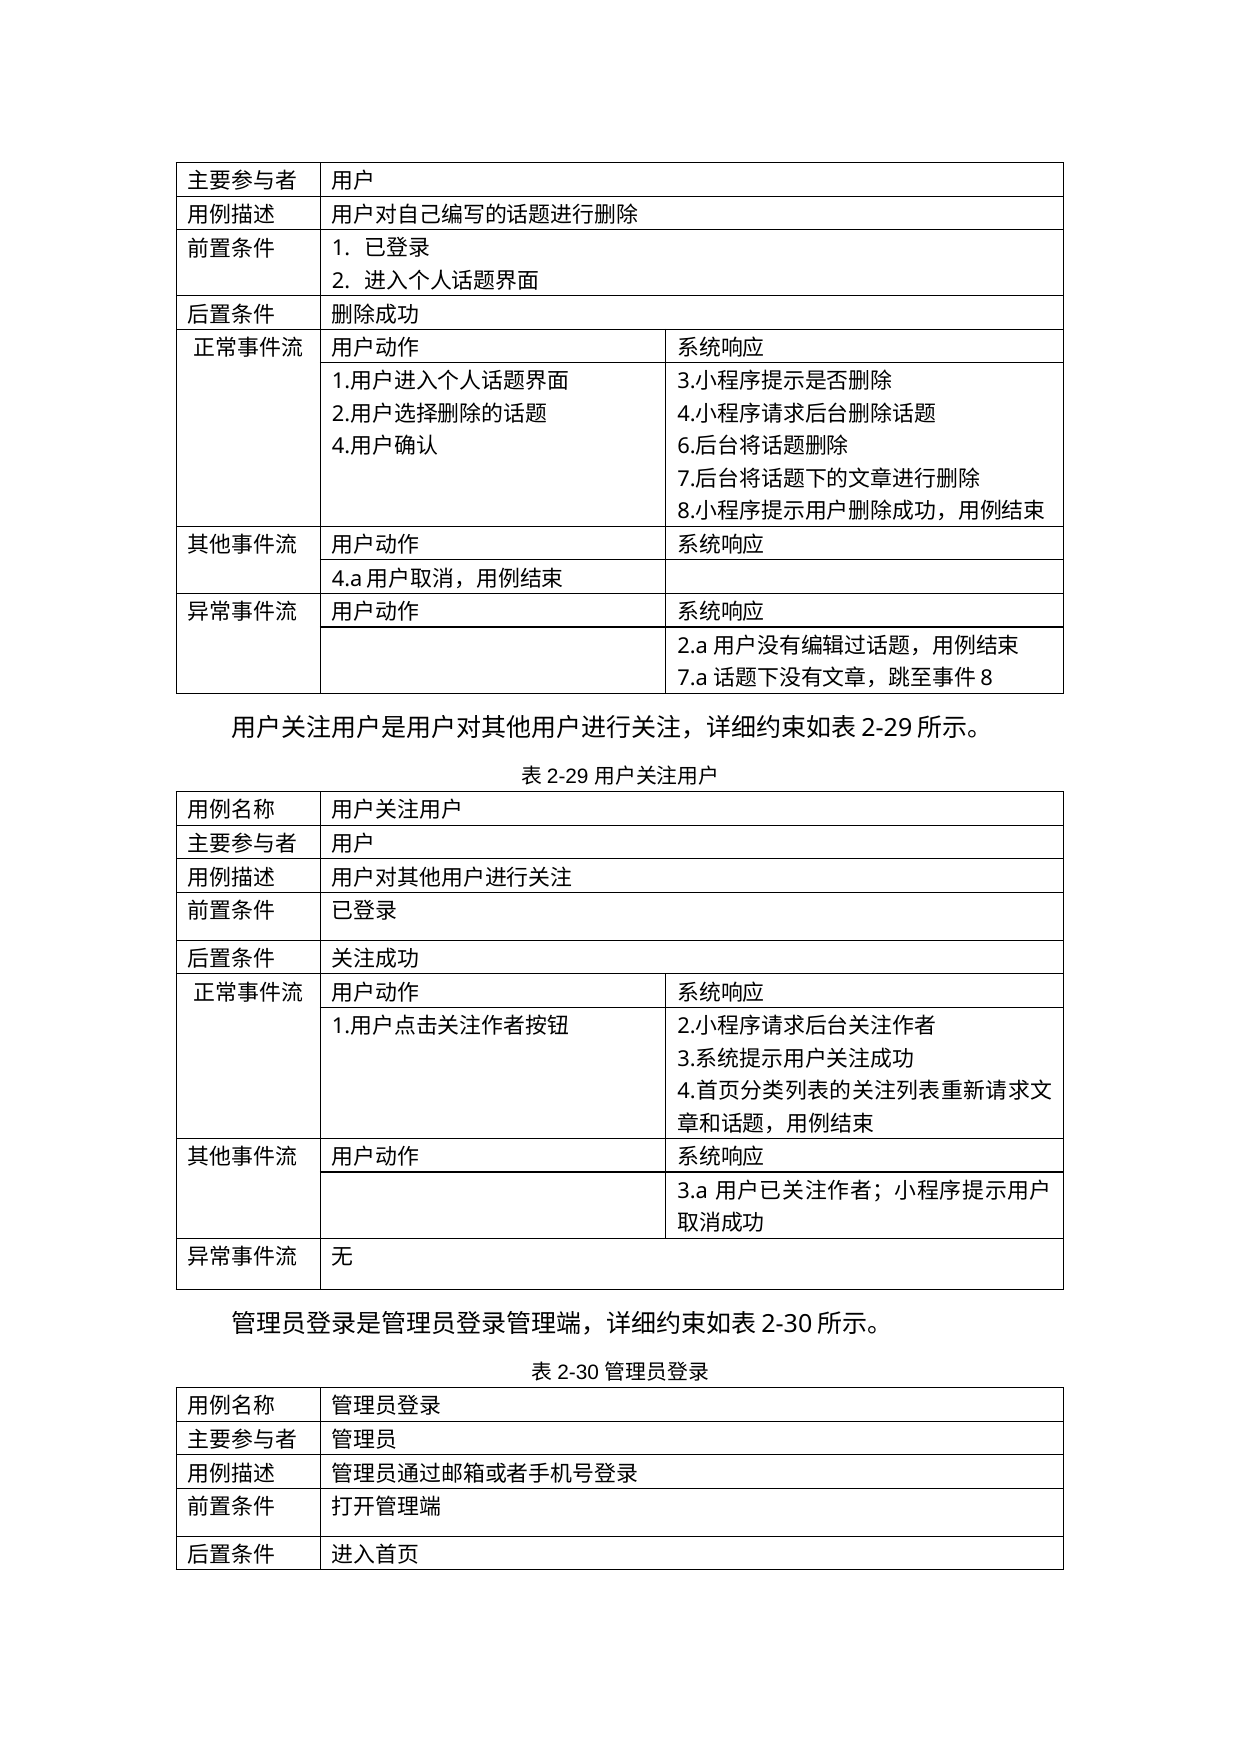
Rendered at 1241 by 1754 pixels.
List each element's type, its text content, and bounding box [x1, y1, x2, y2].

table_cell 用例描述 [177, 1455, 320, 1488]
table_cell [666, 560, 1063, 593]
table_cell 打开管理端 [321, 1489, 1063, 1536]
text 用户关注用户是用户对其他用户进行关注，详细约束如表2-29所示。 [187, 694, 1053, 758]
table_cell 已登录 [321, 893, 1063, 940]
table_cell 正常事件流 [177, 974, 320, 1138]
table_cell 用户动作 [321, 527, 665, 559]
table_cell 用户 [321, 826, 1063, 858]
table_cell 其他事件流 [177, 1139, 320, 1237]
text 管理员登录是管理员登录管理端，详细约束如表2-30所示。 [187, 1290, 1053, 1354]
table_cell 进入首页 [321, 1537, 1063, 1569]
table_cell 管理员通过邮箱或者手机号登录 [321, 1455, 1063, 1488]
text 表 2-29 用户关注用户 [187, 758, 1053, 791]
table_cell 系统响应 [666, 1139, 1063, 1171]
table_cell 异常事件流 [177, 594, 320, 692]
table_cell 系统响应 [666, 974, 1063, 1007]
table_cell [321, 1173, 665, 1237]
table_header 用例名称 [177, 792, 320, 824]
table_cell 1.用户点击关注作者按钮 [321, 1008, 665, 1138]
table_cell 删除成功 [321, 296, 1063, 329]
table_cell 3.小程序提示是否删除 4.小程序请求后台删除话题 6.后台将话题删除 7.后台将话题下的文章进行删除 8.小程序提示用户删除成功，用例结束 [666, 363, 1063, 526]
table_cell 2.a 用户没有编辑过话题，用例结束 7.a 话题下没有文章，跳至事件8 [666, 628, 1063, 692]
table_cell 前置条件 [177, 893, 320, 940]
table_cell 前置条件 [177, 230, 320, 295]
table_cell 用户动作 [321, 330, 665, 362]
table_cell 主要参与者 [177, 826, 320, 858]
table_cell 管理员 [321, 1422, 1063, 1454]
table_cell 用户动作 [321, 594, 665, 626]
table_cell 3.a 用户已关注作者；小程序提示用户取消成功 [666, 1173, 1063, 1237]
table_cell 后置条件 [177, 1537, 320, 1569]
table_cell 正常事件流 [177, 330, 320, 526]
table_cell 已登录 进入个人话题界面 [321, 230, 1063, 295]
table_cell 2.小程序请求后台关注作者 3.系统提示用户关注成功 4.首页分类列表的关注列表重新请求文章和话题，用例结束 [666, 1008, 1063, 1138]
table_cell 异常事件流 [177, 1239, 320, 1288]
table_header 用例名称 [177, 1388, 320, 1421]
table_cell 用例描述 [177, 197, 320, 229]
table_header 用户关注用户 [321, 792, 1063, 824]
table_cell 1.用户进入个人话题界面 2.用户选择删除的话题 4.用户确认 [321, 363, 665, 526]
table_cell 后置条件 [177, 296, 320, 329]
table_cell 用户动作 [321, 974, 665, 1007]
table_cell 用户对自己编写的话题进行删除 [321, 197, 1063, 229]
table_cell 主要参与者 [177, 1422, 320, 1454]
table_cell 主要参与者 [177, 163, 320, 196]
table_cell 4.a用户取消，用例结束 [321, 560, 665, 593]
table_cell 后置条件 [177, 941, 320, 973]
table_cell 其他事件流 [177, 527, 320, 593]
table_cell 系统响应 [666, 594, 1063, 626]
text 表 2-30 管理员登录 [187, 1354, 1053, 1387]
table_cell 用户 [321, 163, 1063, 196]
table_cell 无 [321, 1239, 1063, 1288]
table_cell 用户动作 [321, 1139, 665, 1171]
table_cell 前置条件 [177, 1489, 320, 1536]
table_header 管理员登录 [321, 1388, 1063, 1421]
table_cell 系统响应 [666, 527, 1063, 559]
table_cell 用户对其他用户进行关注 [321, 859, 1063, 892]
table_cell 系统响应 [666, 330, 1063, 362]
table_cell [321, 628, 665, 692]
table_cell 用例描述 [177, 859, 320, 892]
table_cell 关注成功 [321, 941, 1063, 973]
